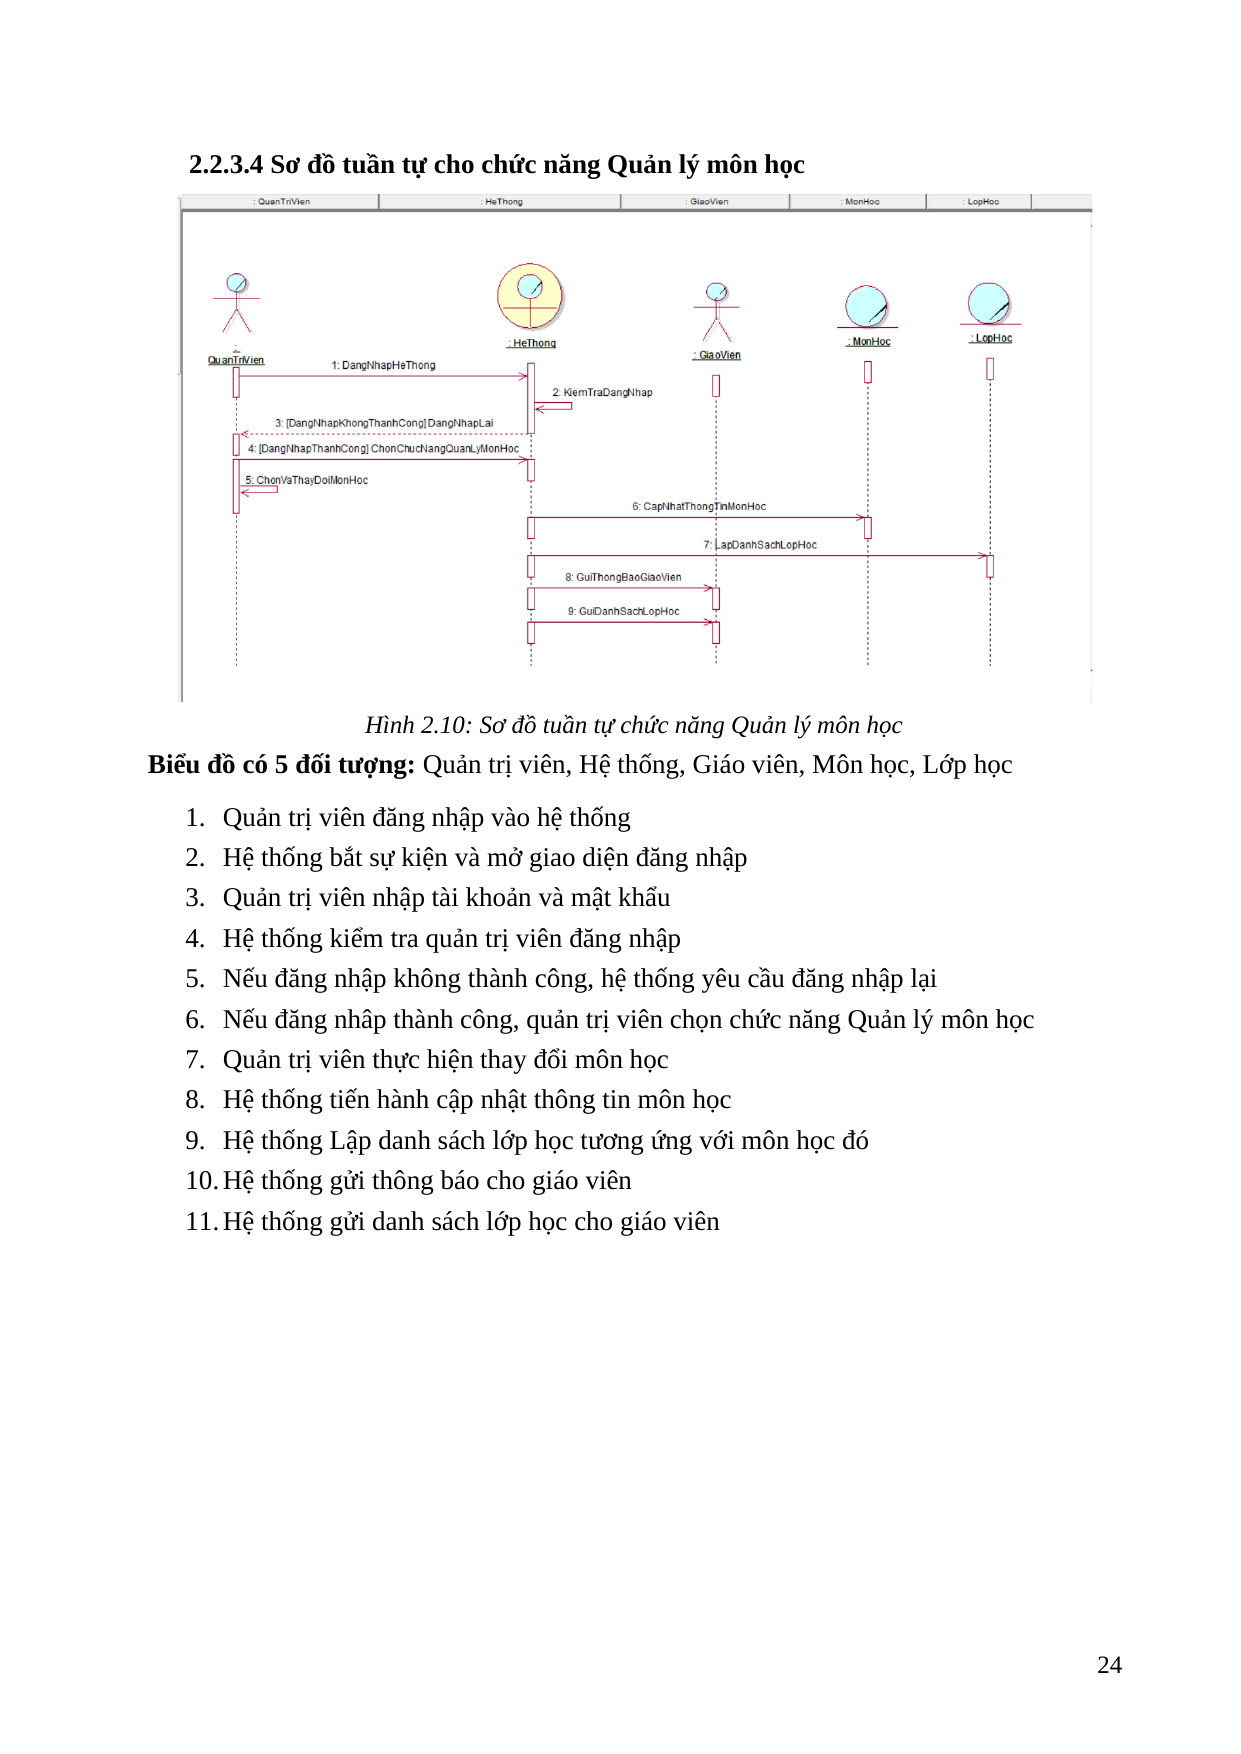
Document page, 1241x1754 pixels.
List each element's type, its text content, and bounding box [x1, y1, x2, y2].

text Biểu đồ có 5 đối tượng: Quản trị viên, Hệ thống, Giáo viên, Môn học, Lớp học [148, 748, 1122, 779]
list Nếu đăng nhập không thành công, hệ thống yêu cầu đăng nhập lại [185, 962, 1122, 993]
list Hệ thống kiểm tra quản trị viên đăng nhập [185, 922, 1122, 953]
list Quản trị viên nhập tài khoản và mật khẩu [185, 881, 1122, 913]
list Quản trị viên đăng nhập vào hệ thống [185, 801, 1122, 832]
list Hệ thống gửi danh sách lớp học cho giáo viên [185, 1205, 1122, 1236]
list Quản trị viên thực hiện thay đổi môn học [185, 1043, 1122, 1074]
list Hệ thống bắt sự kiện và mở giao diện đăng nhập [185, 841, 1122, 872]
text Hình 2.10: Sơ đồ tuần tự chức năng Quản lý môn học [148, 710, 1122, 739]
list Hệ thống tiến hành cập nhật thông tin môn học [185, 1083, 1122, 1115]
picture [177, 194, 1093, 702]
list Nếu đăng nhâp thành công, quản trị viên chọn chức năng Quản lý môn học [185, 1003, 1122, 1034]
list Hệ thống Lập danh sách lớp học tương ứng với môn học đó [185, 1124, 1122, 1155]
subtitle 2.2.3.4 Sơ đồ tuần tự cho chức năng Quản lý môn học [189, 148, 1122, 179]
list Hệ thống gửi thông báo cho giáo viên [185, 1164, 1122, 1196]
